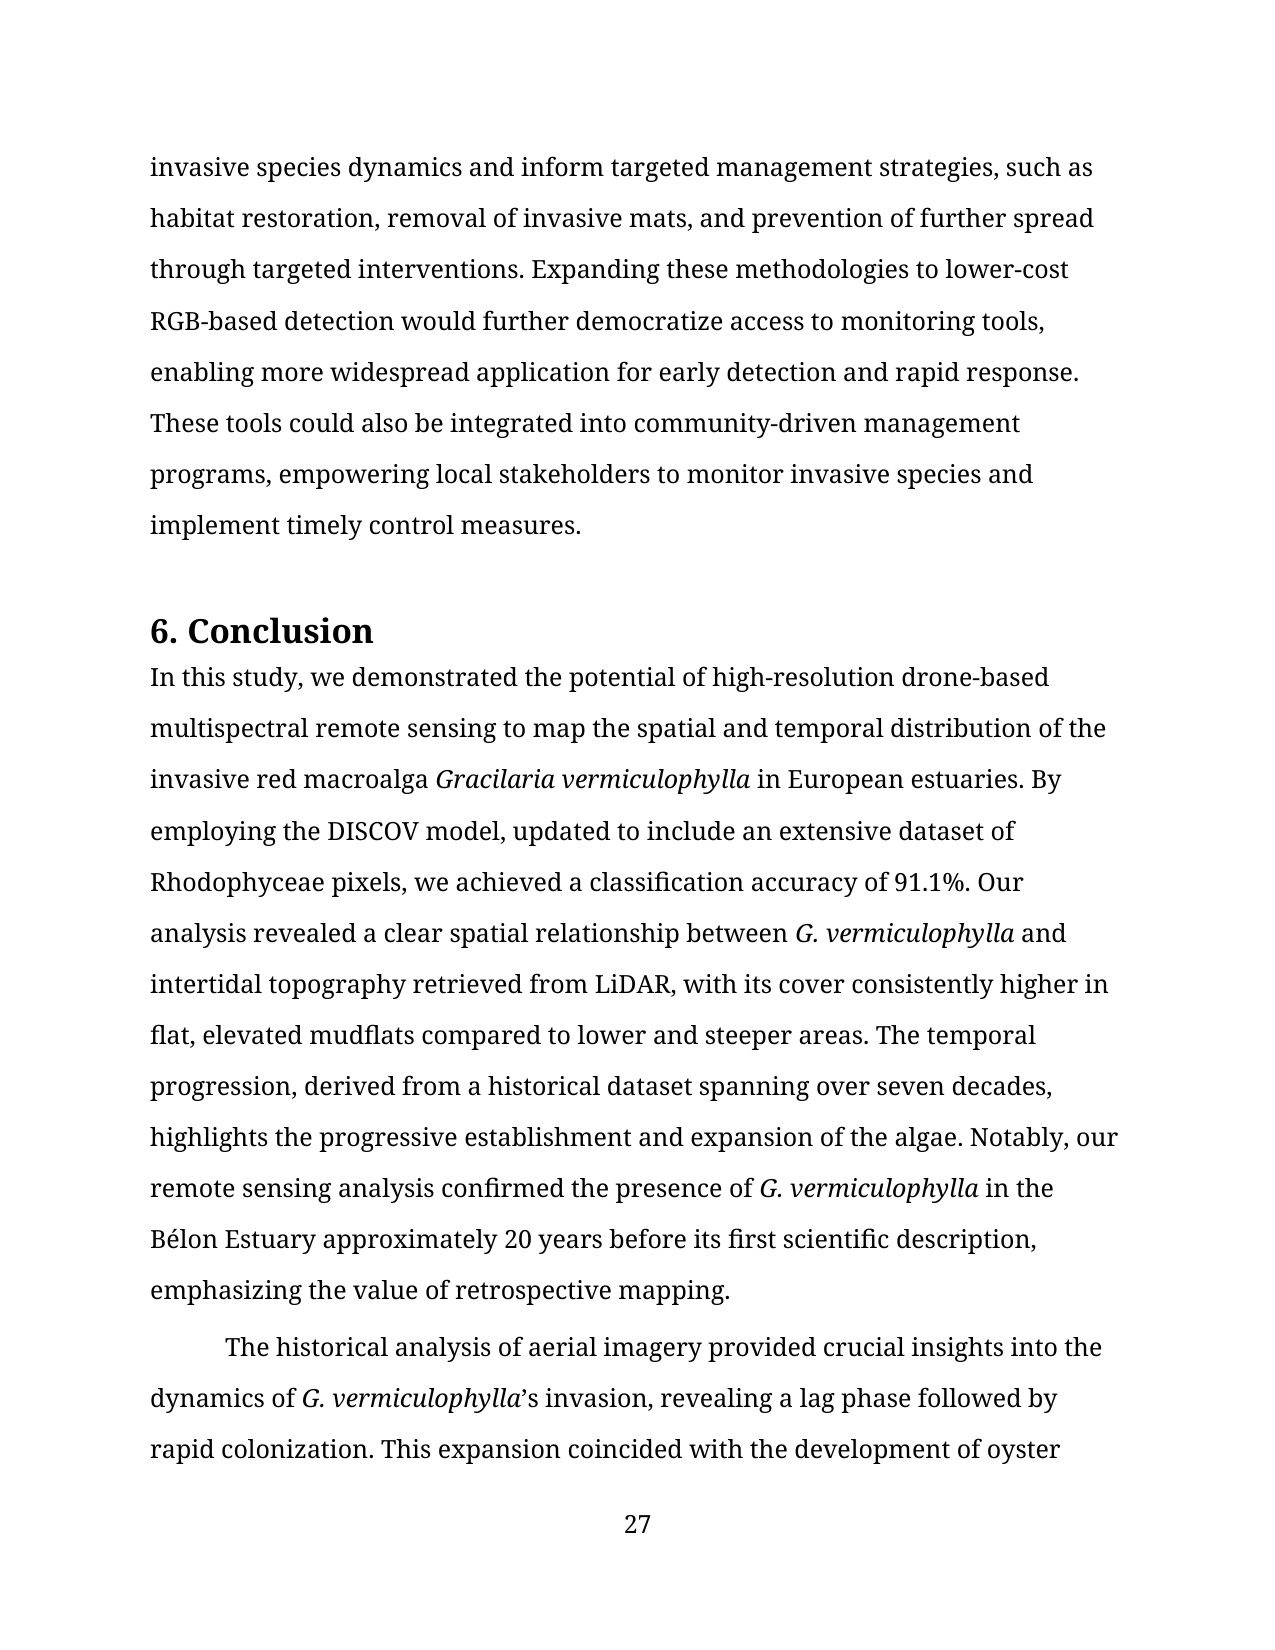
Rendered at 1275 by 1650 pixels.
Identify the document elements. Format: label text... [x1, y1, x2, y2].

text In this study, we demonstrated the potential of high-resolution drone-based multispectral remote sensing to map the spatial and temporal distribution of the invasive red macroalga Gracilaria vermiculophylla in European estuaries. By employing the DISCOV model, updated to include an extensive dataset of Rhodophyceae pixels, we achieved a classification accuracy of 91.1%. Our analysis revealed a clear spatial relationship between G. vermiculophylla and intertidal topography retrieved from LiDAR, with its cover consistently higher in flat, elevated mudflats compared to lower and steeper areas. The temporal progression, derived from a historical dataset spanning over seven decades, highlights the progressive establishment and expansion of the algae. Notably, our remote sensing analysis confirmed the presence of G. vermiculophylla in the Bélon Estuary approximately 20 years before its first scientific description, emphasizing the value of retrospective mapping. [150, 660, 1125, 1307]
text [150, 150, 1125, 541]
subtitle 6. Conclusion [150, 608, 1125, 654]
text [150, 1330, 1125, 1466]
